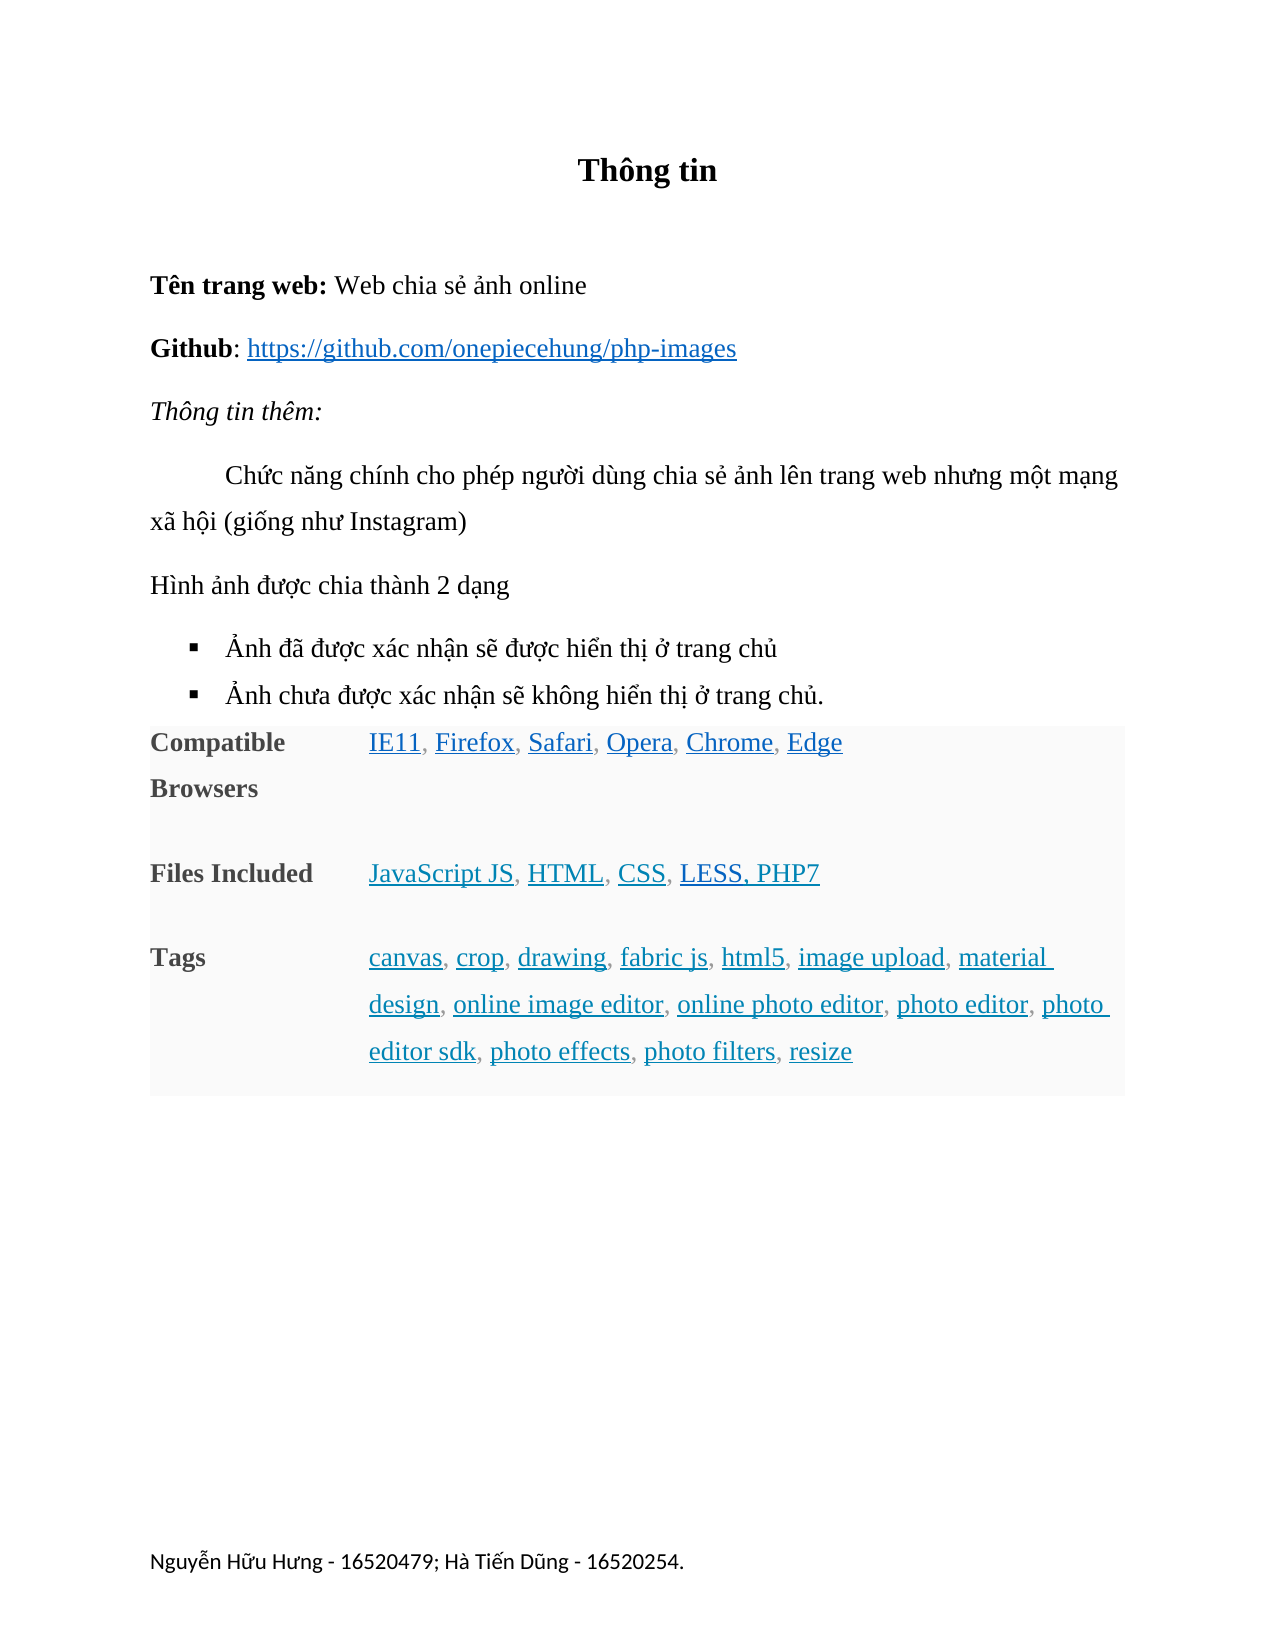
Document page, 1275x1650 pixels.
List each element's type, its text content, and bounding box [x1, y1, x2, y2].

text Github: https://github.com/onepiecehung/php-images [150, 332, 1125, 363]
table_cell Files Included [150, 857, 369, 941]
table_cell canvas, crop, drawing, fabric js, html5, image upload, material design, online image editor, online photo editor, photo editor, photo editor sdk, photo effects, photo filters, resize [369, 941, 1125, 1096]
table_header IE11, Firefox, Safari, Opera, Chrome, Edge [369, 726, 1125, 857]
text Hình ảnh được chia thành 2 dạng [150, 569, 1125, 600]
subtitle Thông tin [169, 150, 1125, 188]
text Tên trang web: Web chia sẻ ảnh online [150, 269, 1125, 300]
table_cell Tags [150, 941, 369, 1096]
table_header Compatible Browsers [150, 726, 369, 857]
list Ảnh chưa được xác nhận sẽ không hiển thị ở trang chủ. [187, 679, 1125, 710]
text Chức năng chính cho phép người dùng chia sẻ ảnh lên trang web nhưng một mạng xã hội (giống như Instagram) [150, 459, 1125, 537]
list Ảnh đã được xác nhận sẽ được hiển thị ở trang chủ [187, 632, 1125, 663]
table_cell JavaScript JS, HTML, CSS, LESS, PHP7 [369, 857, 1125, 941]
text Thông tin thêm: [150, 396, 1125, 427]
